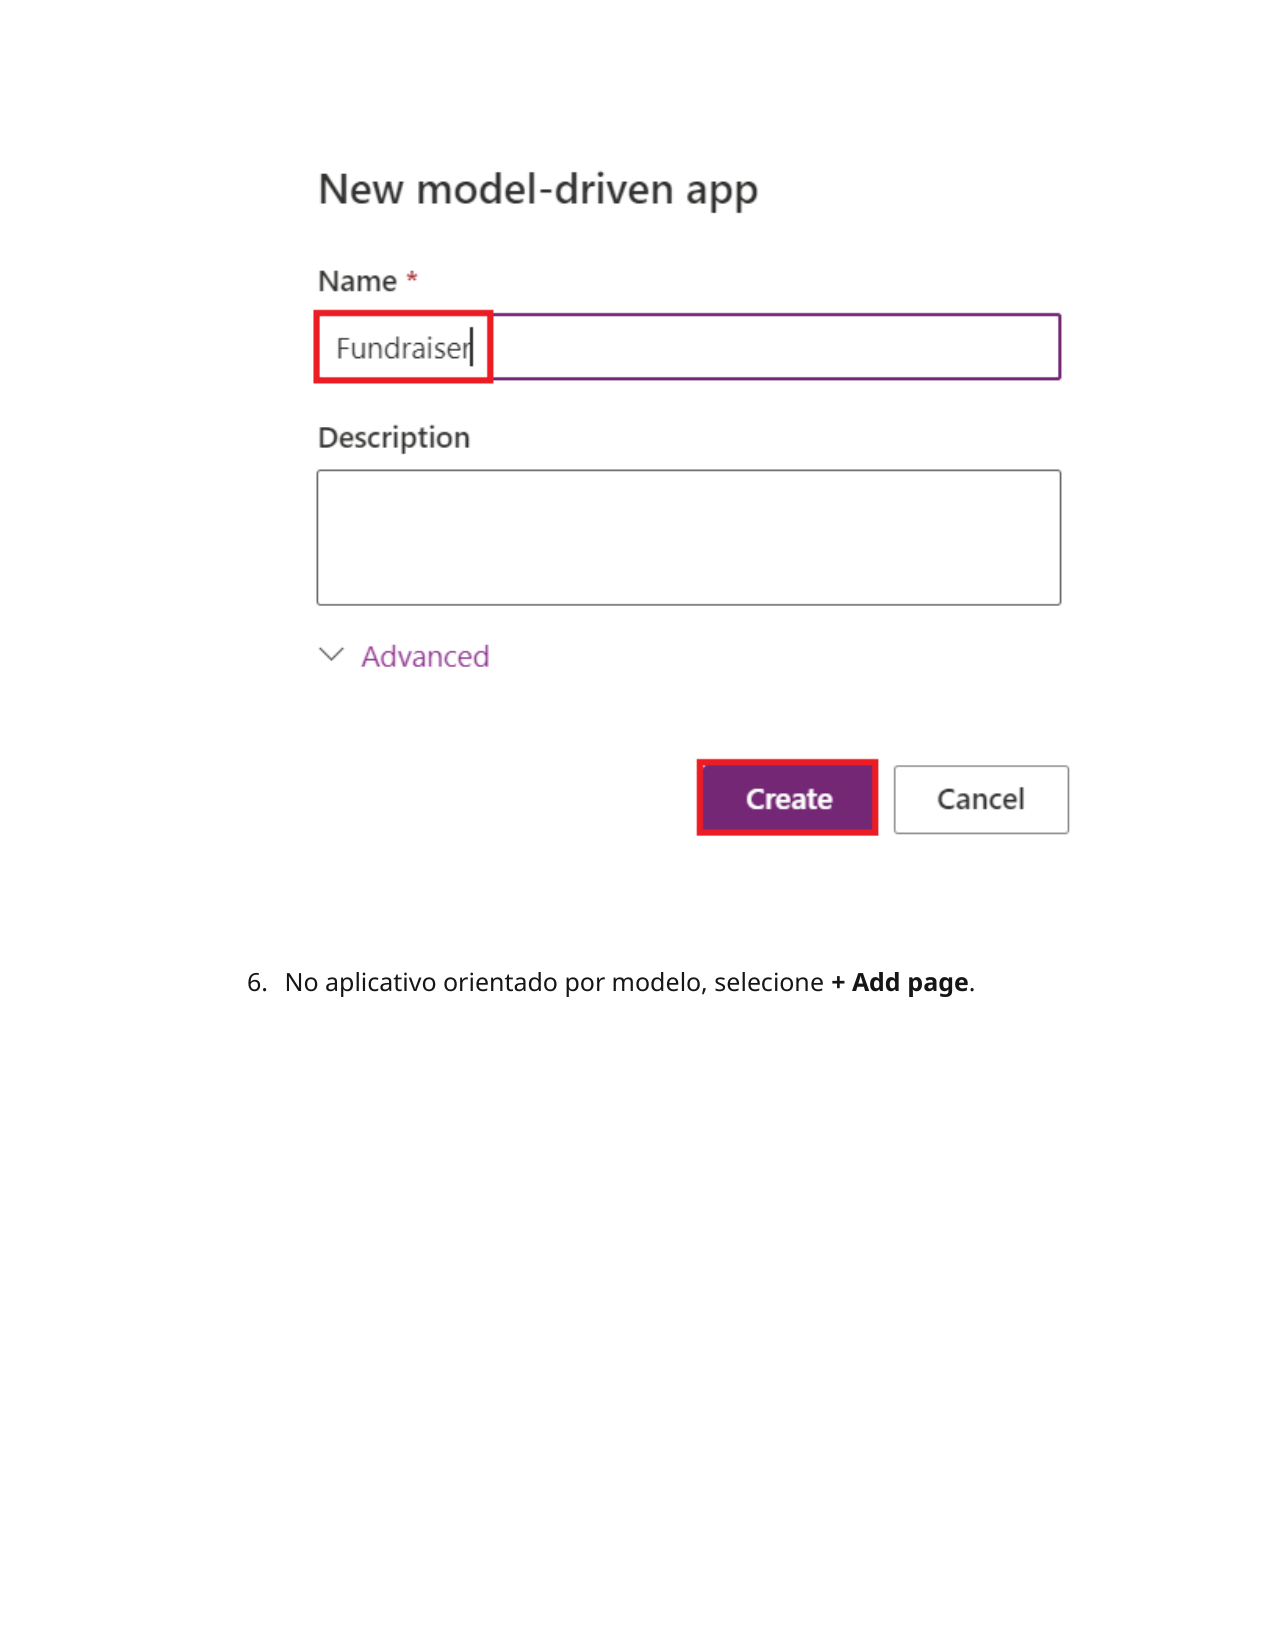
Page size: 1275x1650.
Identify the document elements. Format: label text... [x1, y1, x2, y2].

picture [284, 150, 1118, 872]
list No aplicativo orientado por modelo, selecione + Add page. [247, 964, 1125, 998]
